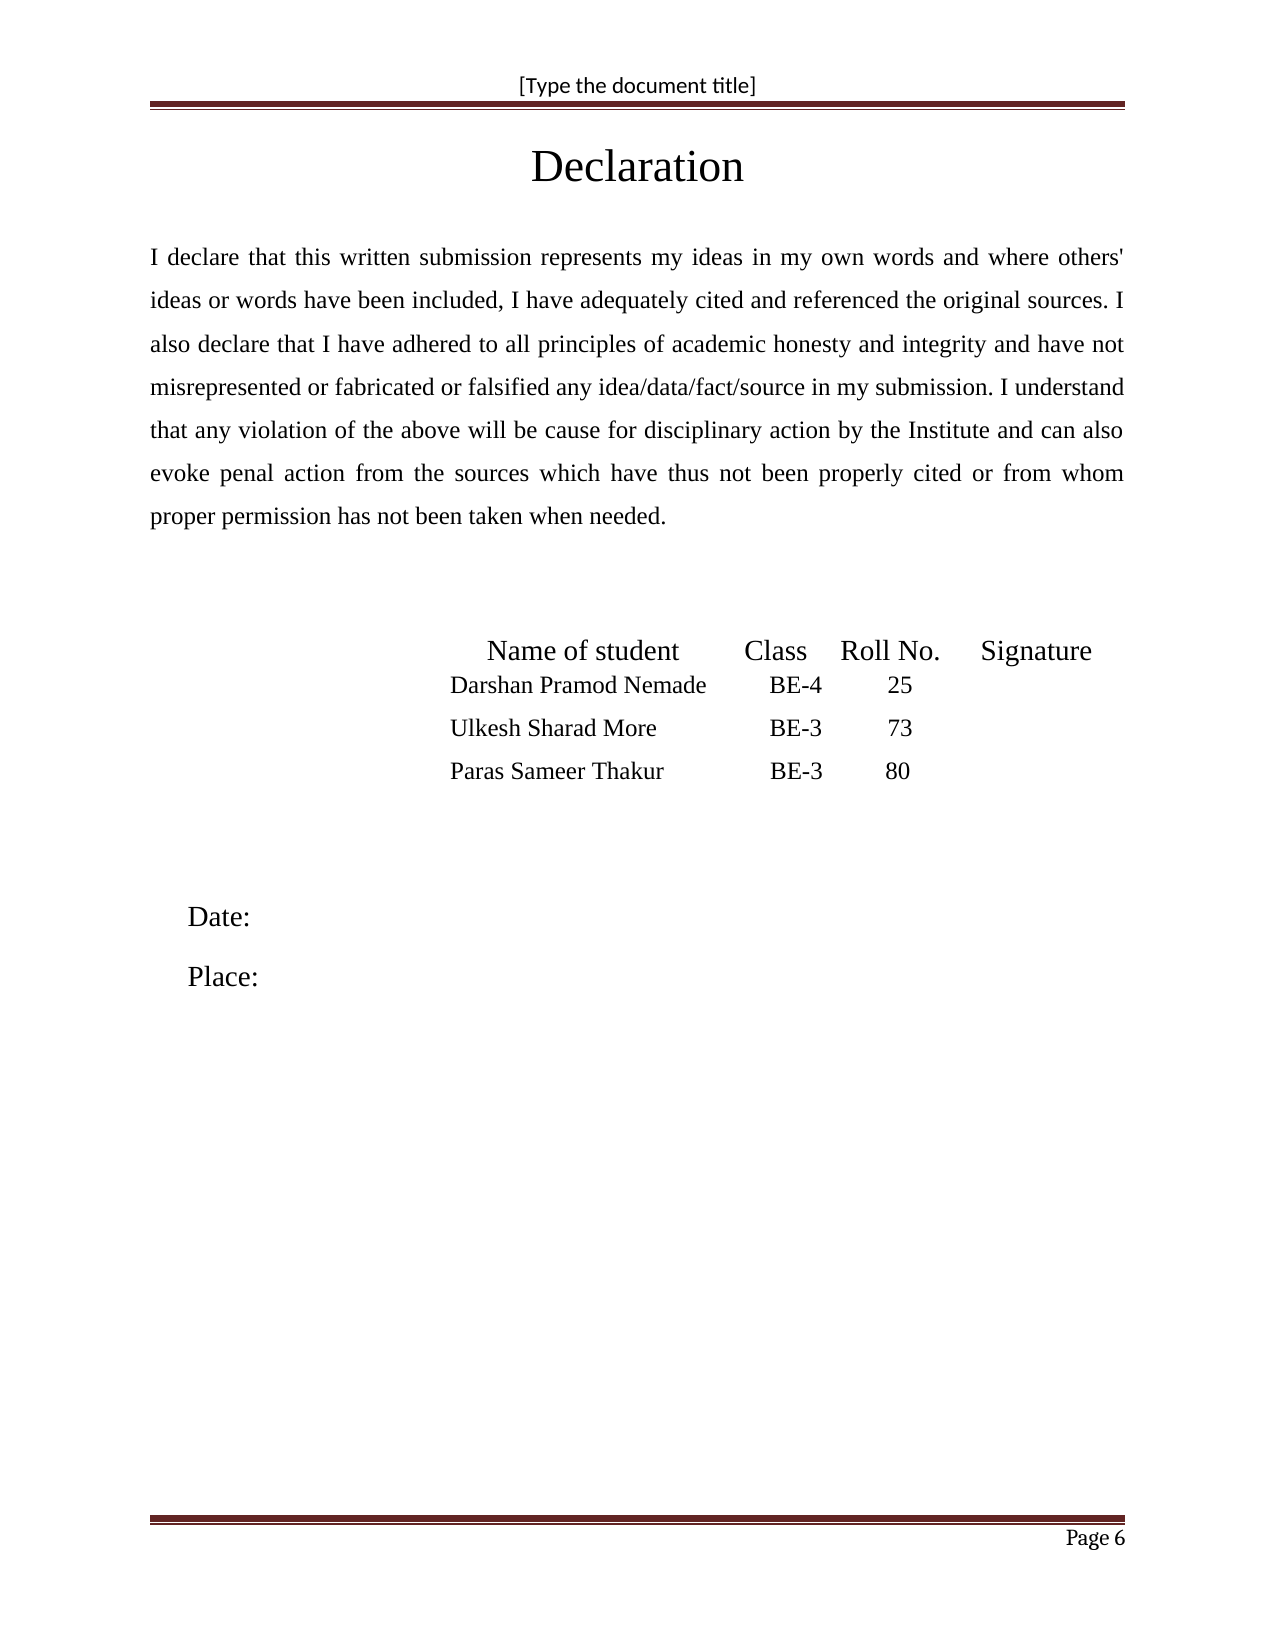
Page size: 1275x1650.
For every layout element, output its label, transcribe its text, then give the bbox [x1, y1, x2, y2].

text Declaration [150, 138, 1125, 191]
table_header Signature [971, 631, 1125, 670]
text I declare that this written submission represents my ideas in my own words and where others' ideas or words have been included, I have adequately cited and referenced the original sources. I also declare that I have adhered to all principles of academic honesty and integrity and have not misrepresented or fabricated or falsified any idea/data/fact/source in my submission. I understand that any violation of the above will be cause for disciplinary action by the Institute and can also evoke penal action from the sources which have thus not been properly cited or from whom proper permission has not been taken when needed. [150, 242, 1125, 530]
table_header Name of student [478, 631, 735, 670]
text Paras Sameer Thakur BE-3 80 [150, 756, 1125, 785]
table_header Class [735, 631, 831, 670]
text Place: [187, 959, 1125, 992]
text Darshan Pramod Nemade BE-4 25 [150, 670, 1125, 699]
table_header Roll No. [831, 631, 971, 670]
text Ulkesh Sharad More BE-3 73 [150, 713, 1125, 742]
text Date: [187, 899, 1125, 933]
